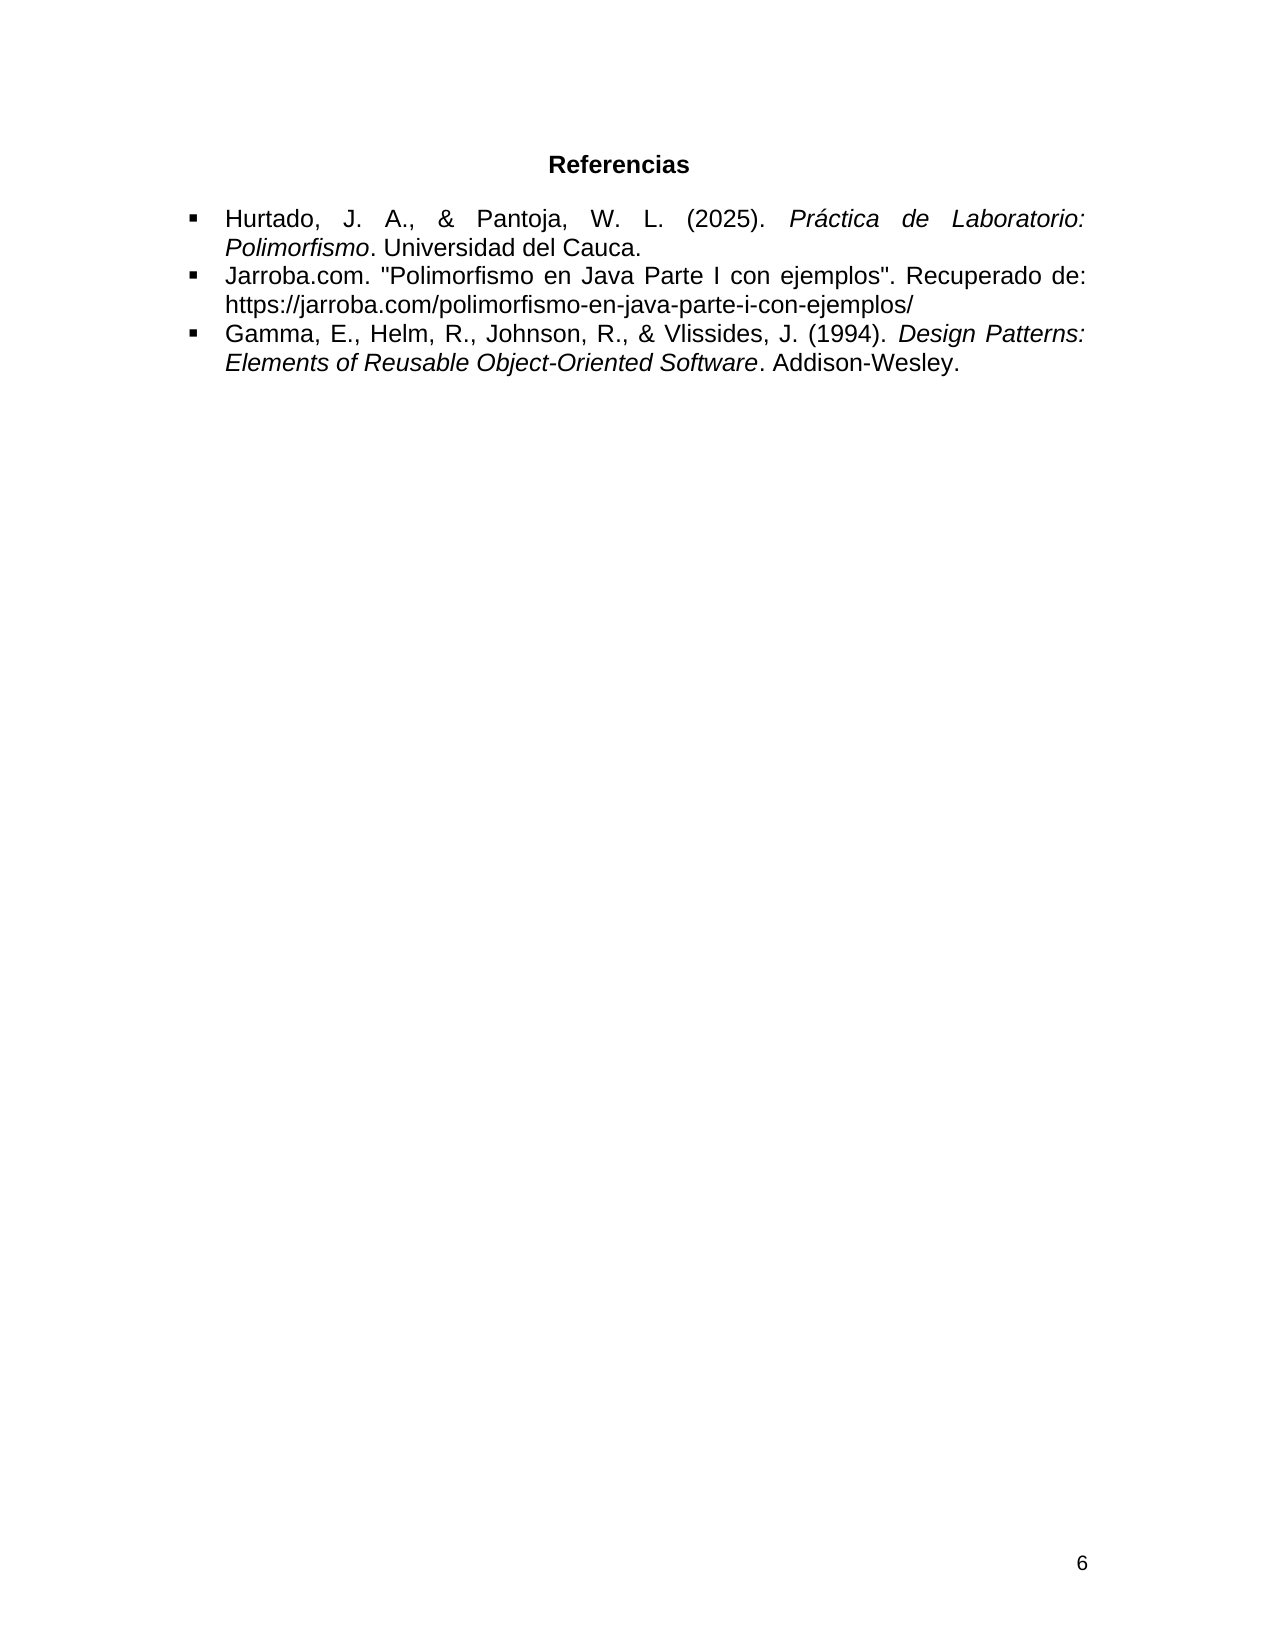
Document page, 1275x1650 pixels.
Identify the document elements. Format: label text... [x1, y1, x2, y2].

list Jarroba.com. "Polimorfismo en Java Parte I con ejemplos". Recuperado de: https://jarroba.com/polimorfismo-en-java-parte-i-con-ejemplos/ [187, 261, 1088, 319]
list Gamma, E., Helm, R., Johnson, R., & Vlissides, J. (1994). Design Patterns: Elements of Reusable Object-Oriented Software. Addison-Wesley. [187, 319, 1088, 377]
list Hurtado, J. A., & Pantoja, W. L. (2025). Práctica de Laboratorio: Polimorfismo. Universidad del Cauca. [187, 204, 1088, 261]
title Referencias [150, 150, 1088, 179]
